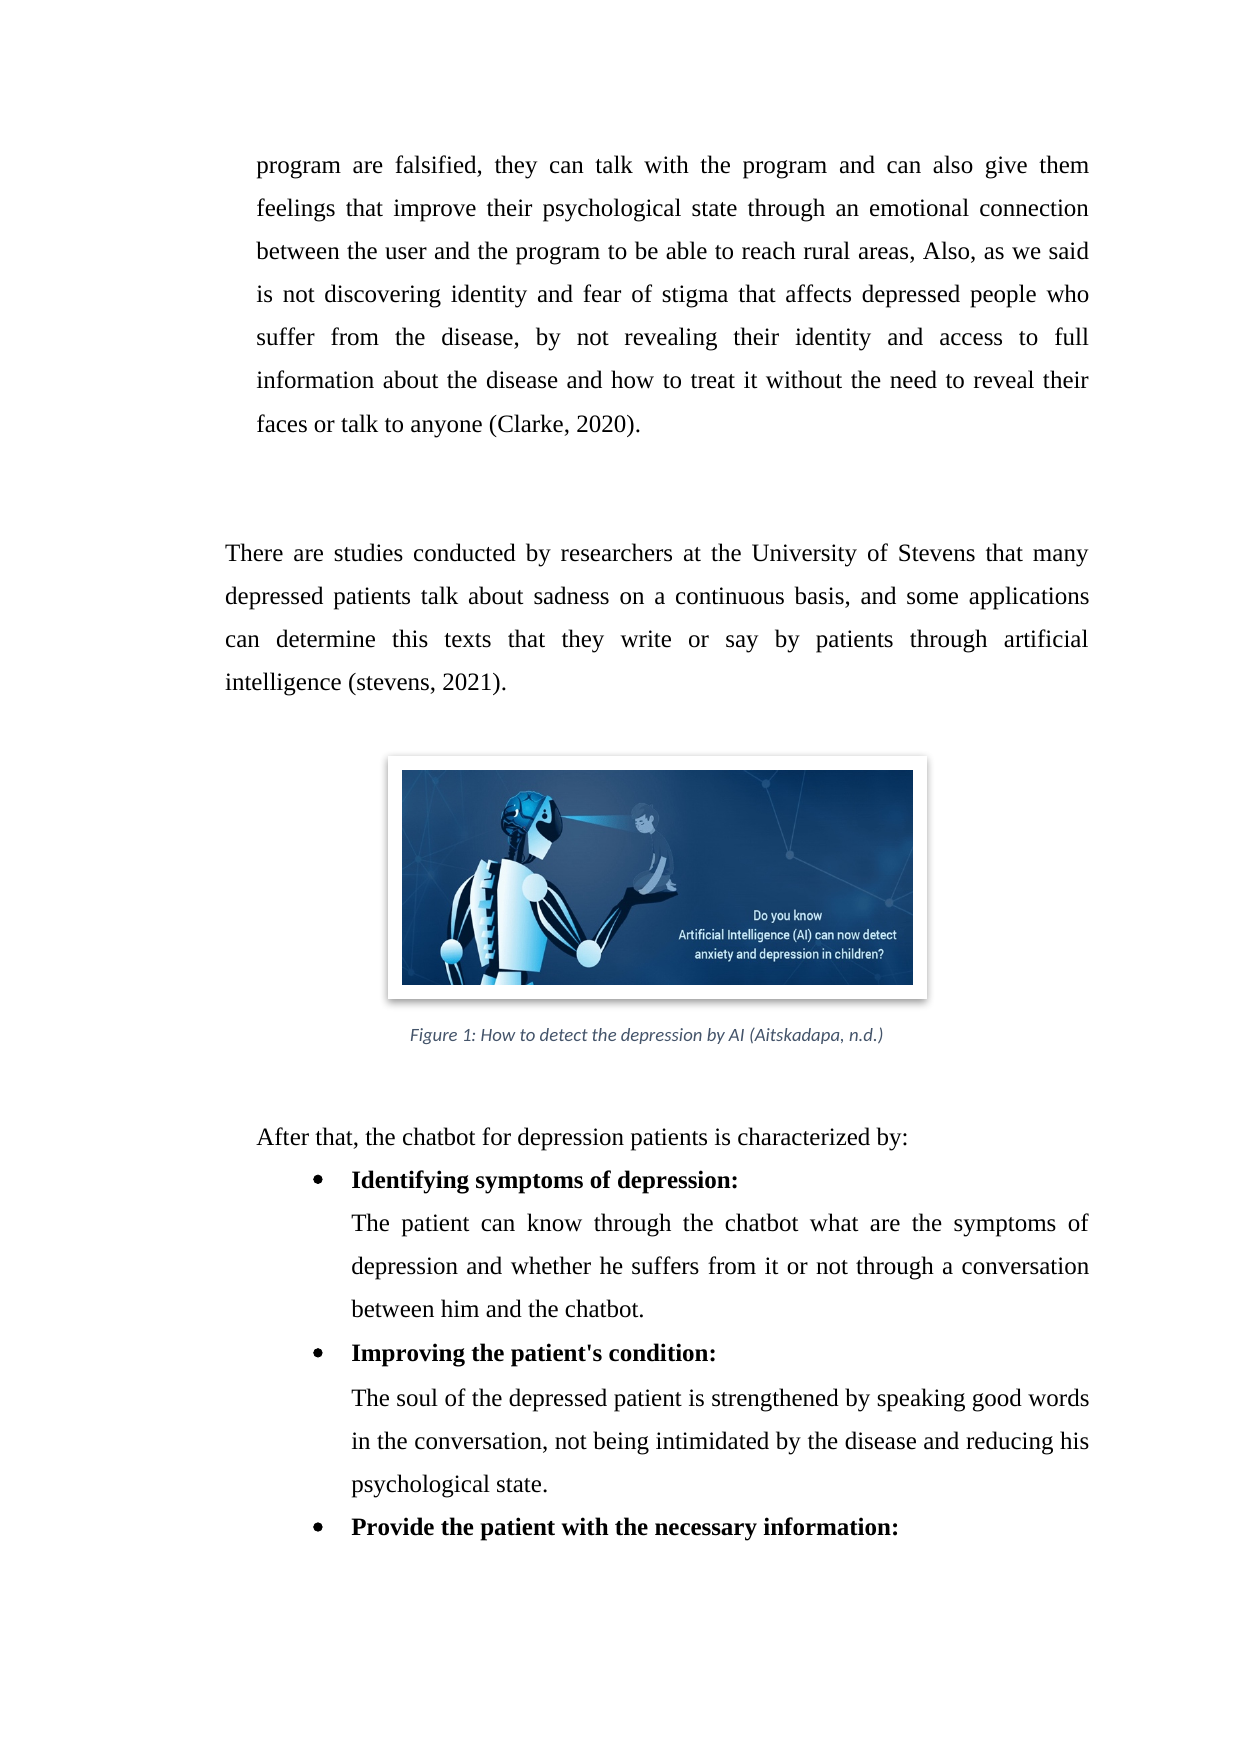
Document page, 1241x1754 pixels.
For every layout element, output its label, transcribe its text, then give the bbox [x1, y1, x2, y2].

list Improving the patient's condition: [313, 1337, 1090, 1368]
picture [402, 770, 913, 985]
text Figure 1: How to detect the depression by AI [150, 1023, 1090, 1046]
list The patient can know through the chatbot what are the symptoms of depression and whether he suffers from it or not through a conversation between him and the chatbot. [351, 1208, 1090, 1323]
list The soul of the depressed patient is strengthened by speaking good words in the conversation, not being intimidated by the disease and reducing his psychological state. [351, 1383, 1090, 1498]
list After that, the chatbot for depression patients is characterized by: [256, 1122, 1090, 1150]
list Identifying symptoms of depression: [313, 1165, 1090, 1193]
list There are studies conducted by researchers at the University of Stevens that many depressed patients talk about sadness on a continuous basis, and some applications can determine this texts that they write or say by patients through artificial intelligence . [225, 538, 1090, 696]
list Provide the patient with the necessary information: [313, 1512, 1090, 1541]
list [256, 150, 1090, 437]
